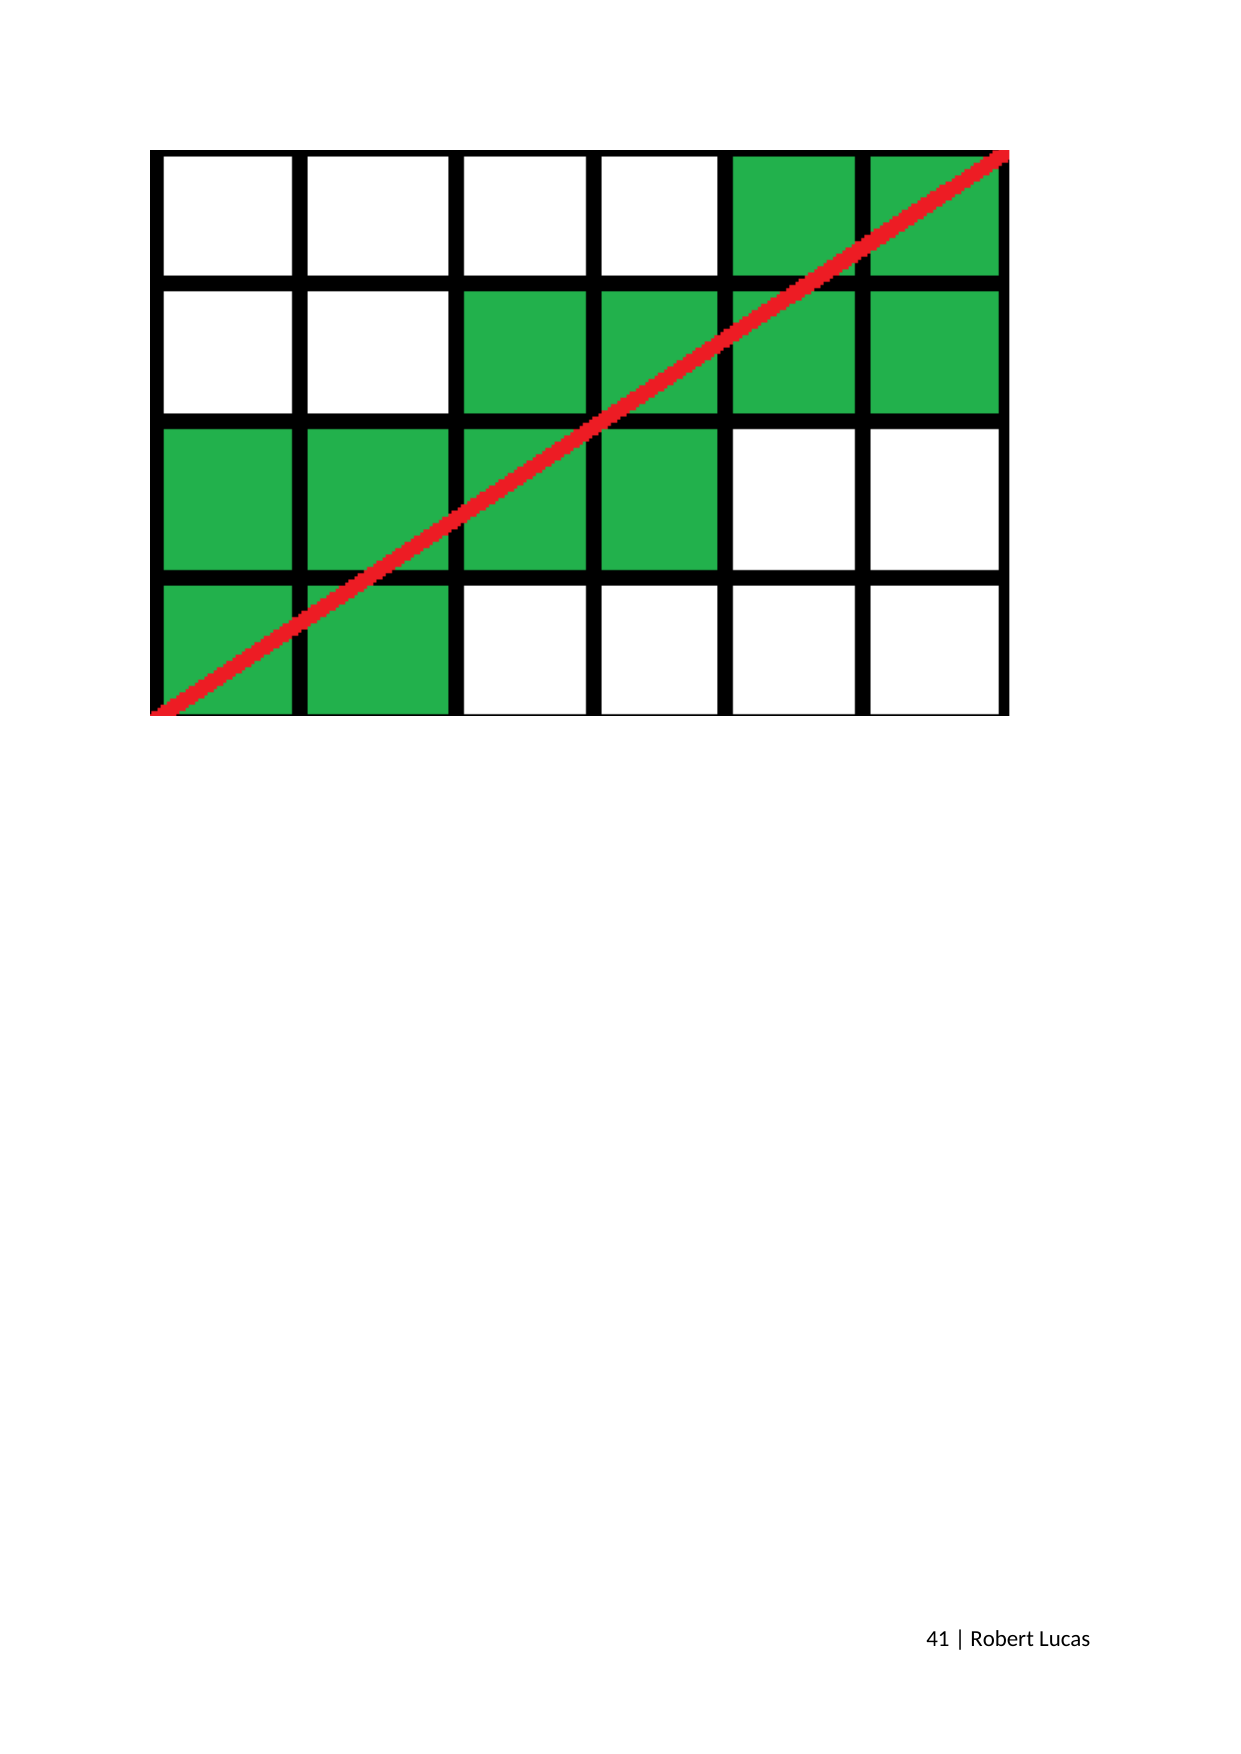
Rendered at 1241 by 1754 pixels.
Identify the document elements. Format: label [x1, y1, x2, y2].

picture [150, 150, 1010, 716]
